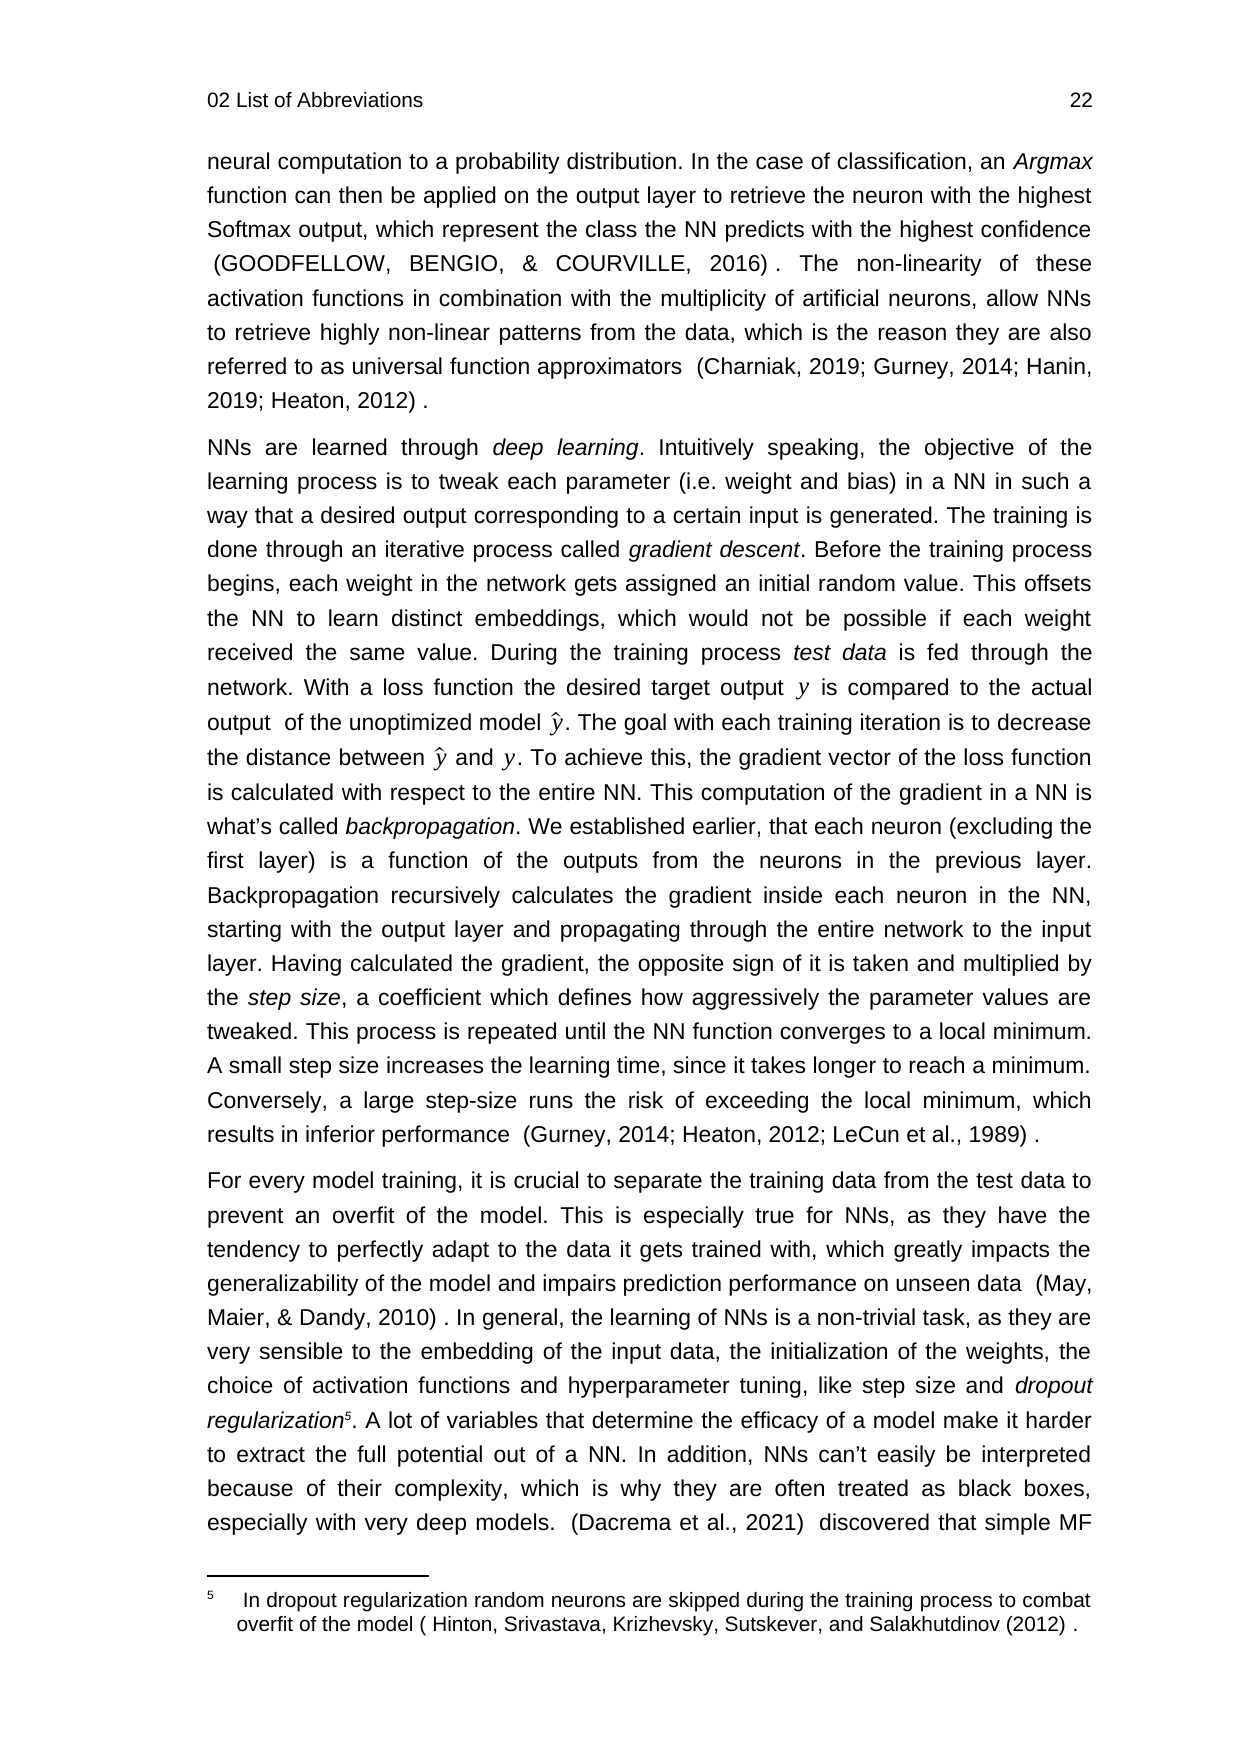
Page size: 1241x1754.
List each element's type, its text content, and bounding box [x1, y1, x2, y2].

text NNs are learned through deep learning. Intuitively speaking, the objective of the learning process is to tweak each parameter (i.e. weight and bias) in a NN in such a way that a desired output corresponding to a certain input is generated. The training is done through an iterative process called gradient descent. Before the training process begins, each weight in the network gets assigned an initial random value. This offsets the NN to learn distinct embeddings, which would not be possible if each weight received the same value. During the training process test data is fed through the network. With a loss function the desired target output is compared to the actual output of the unoptimized model . The goal with each training iteration is to decrease the distance between and . To achieve this, the gradient vector of the loss function is calculated with respect to the entire NN. This computation of the gradient in a NN is what’s called backpropagation. We established earlier, that each neuron (excluding the first layer) is a function of the outputs from the neurons in the previous layer. Backpropagation recursively calculates the gradient inside each neuron in the NN, starting with the output layer and propagating through the entire network to the input layer. Having calculated the gradient, the opposite sign of it is taken and multiplied by the step size, a coefficient which defines how aggressively the parameter values are tweaked. This process is repeated until the NN function converges to a local minimum. A small step size increases the learning time, since it takes longer to reach a minimum. Conversely, a large step-size runs the risk of exceeding the local minimum, which results in inferior performance . [207, 434, 1092, 1147]
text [207, 148, 1092, 413]
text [207, 1167, 1092, 1536]
